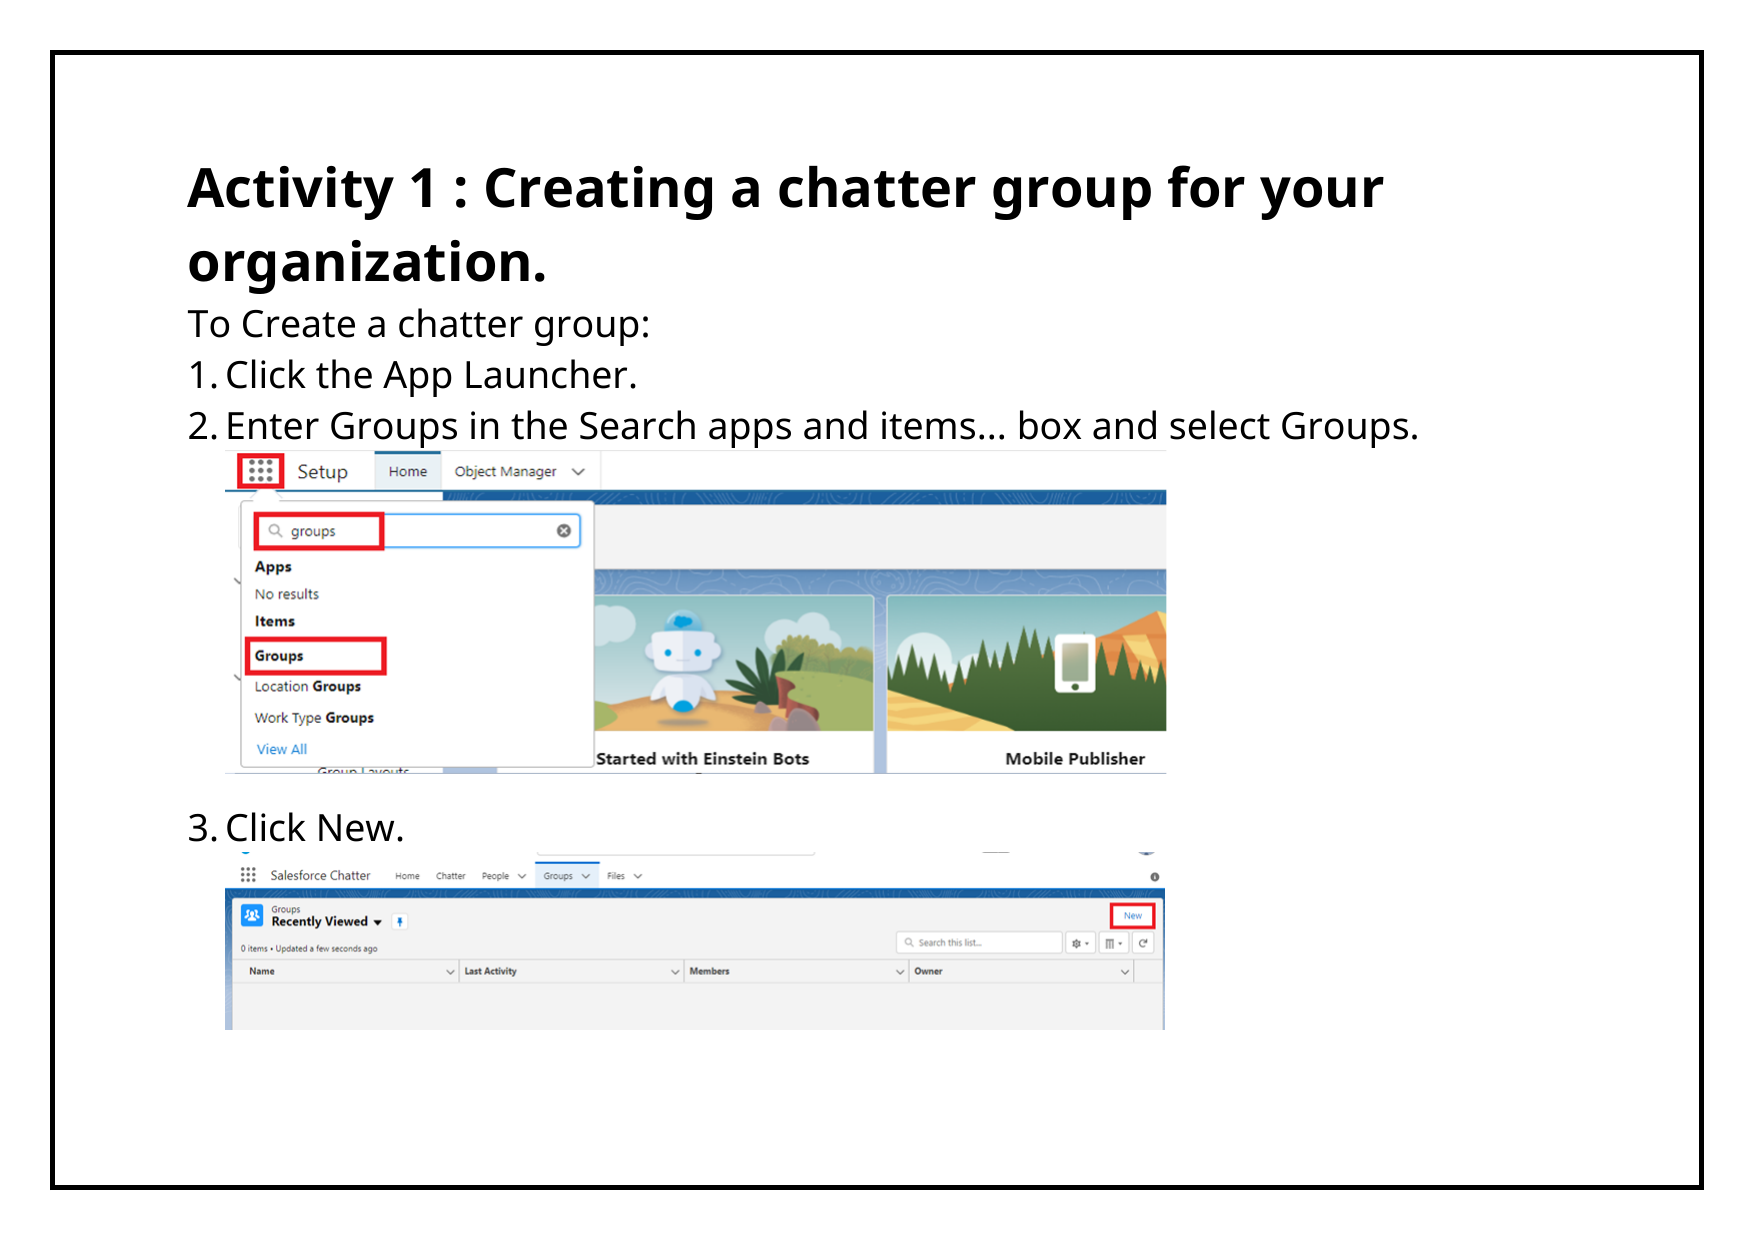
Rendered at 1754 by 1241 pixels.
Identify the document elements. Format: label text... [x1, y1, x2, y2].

list Click the App Launcher. [187, 348, 1604, 399]
text Activity 1 : Creating a chatter group for your organization. [187, 150, 1604, 297]
picture [225, 450, 1167, 774]
text To Create a chatter group: [187, 297, 1604, 348]
picture [225, 852, 1165, 1030]
